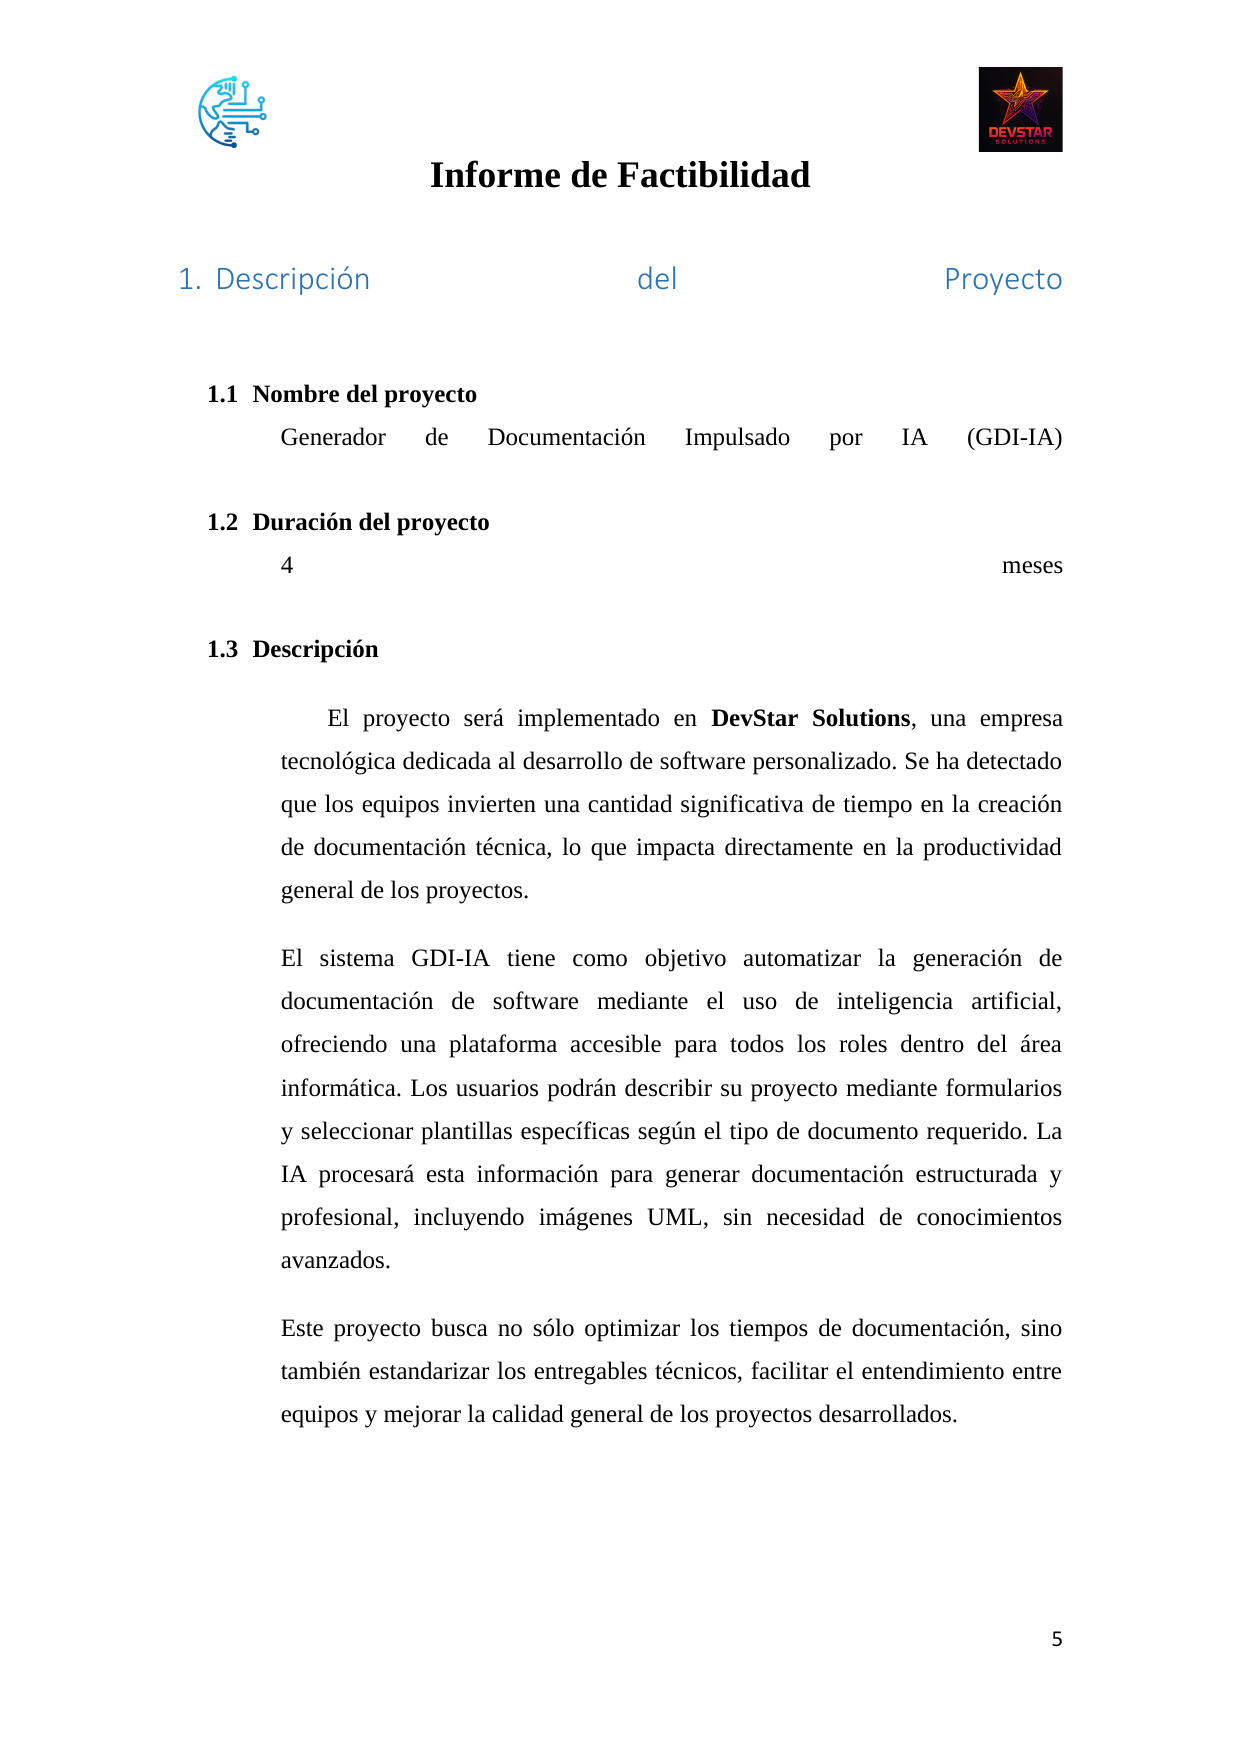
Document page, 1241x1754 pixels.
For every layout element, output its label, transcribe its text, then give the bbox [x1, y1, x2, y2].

subtitle Descripción del Proyecto [177, 257, 1063, 359]
text Generador de Documentación Impulsado por IA (GDI-IA) [280, 422, 1063, 493]
text 4 meses [281, 550, 1063, 621]
picture [978, 67, 1063, 152]
subtitle Duración del proyecto [207, 507, 1063, 536]
subtitle Descripción [207, 634, 1063, 663]
subtitle Nombre del proyecto [207, 379, 1063, 408]
text El proyecto será implementado en DevStar Solutions, una empresa tecnológica dedicada al desarrollo de software personalizado. Se ha detectado que los equipos invierten una cantidad significativa de tiempo en la creación de documentación técnica, lo que impacta directamente en la productividad general de los proyectos. [281, 703, 1063, 904]
text Este proyecto busca no sólo optimizar los tiempos de documentación, sino también estandarizar los entregables técnicos, facilitar el entendimiento entre equipos y mejorar la calidad general de los proyectos desarrollados. [281, 1313, 1063, 1428]
text El sistema GDI-IA tiene como objetivo automatizar la generación de documentación de software mediante el uso de inteligencia artificial, ofreciendo una plataforma accesible para todos los roles dentro del área informática. Los usuarios podrán describir su proyecto mediante formularios y seleccionar plantillas específicas según el tipo de documento requerido. La IA procesará esta información para generar documentación estructurada y profesional, incluyendo imágenes UML, sin necesidad de conocimientos avanzados. [281, 943, 1063, 1274]
picture [177, 73, 287, 153]
text Informe de Factibilidad [177, 152, 1063, 196]
